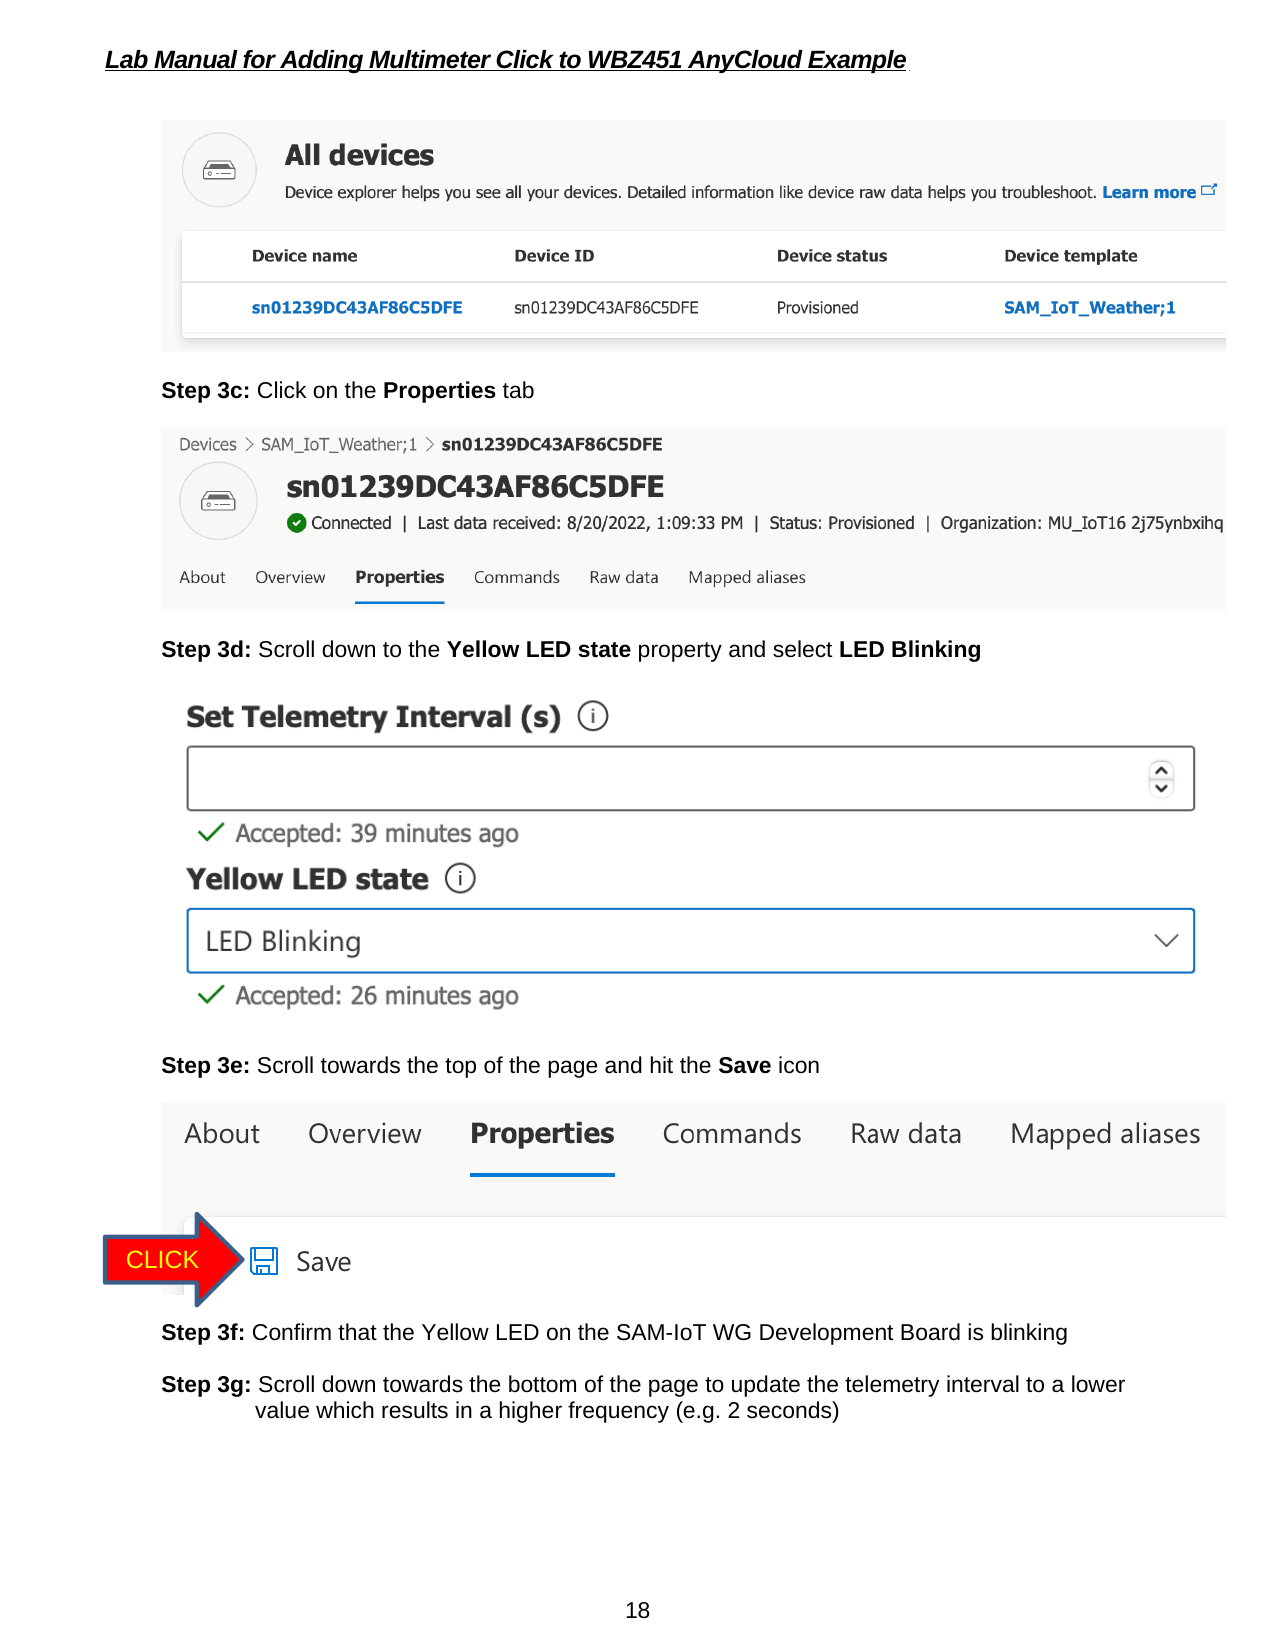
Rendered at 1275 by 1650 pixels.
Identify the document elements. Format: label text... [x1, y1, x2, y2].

picture [161, 428, 1227, 611]
picture [161, 687, 1227, 1027]
text Step 3e: Scroll towards the top of the page and hit the Save icon [161, 1052, 1170, 1078]
picture [161, 120, 1227, 352]
text Step 3d: Scroll down to the Yellow LED state property and select LED Blinking [161, 636, 1170, 662]
text Step 3f: Confirm that the Yellow LED on the SAM-IoT WG Development Board is blinking [161, 1319, 1170, 1346]
text Step 3g: Scroll down towards the bottom of the page to update the telemetry interval to a lower value which results in a higher frequency (e.g. 2 seconds) [161, 1371, 1170, 1423]
picture [161, 1103, 1227, 1295]
text Step 3c: Click on the Properties tab [161, 377, 1170, 403]
picture [161, 1285, 194, 1295]
